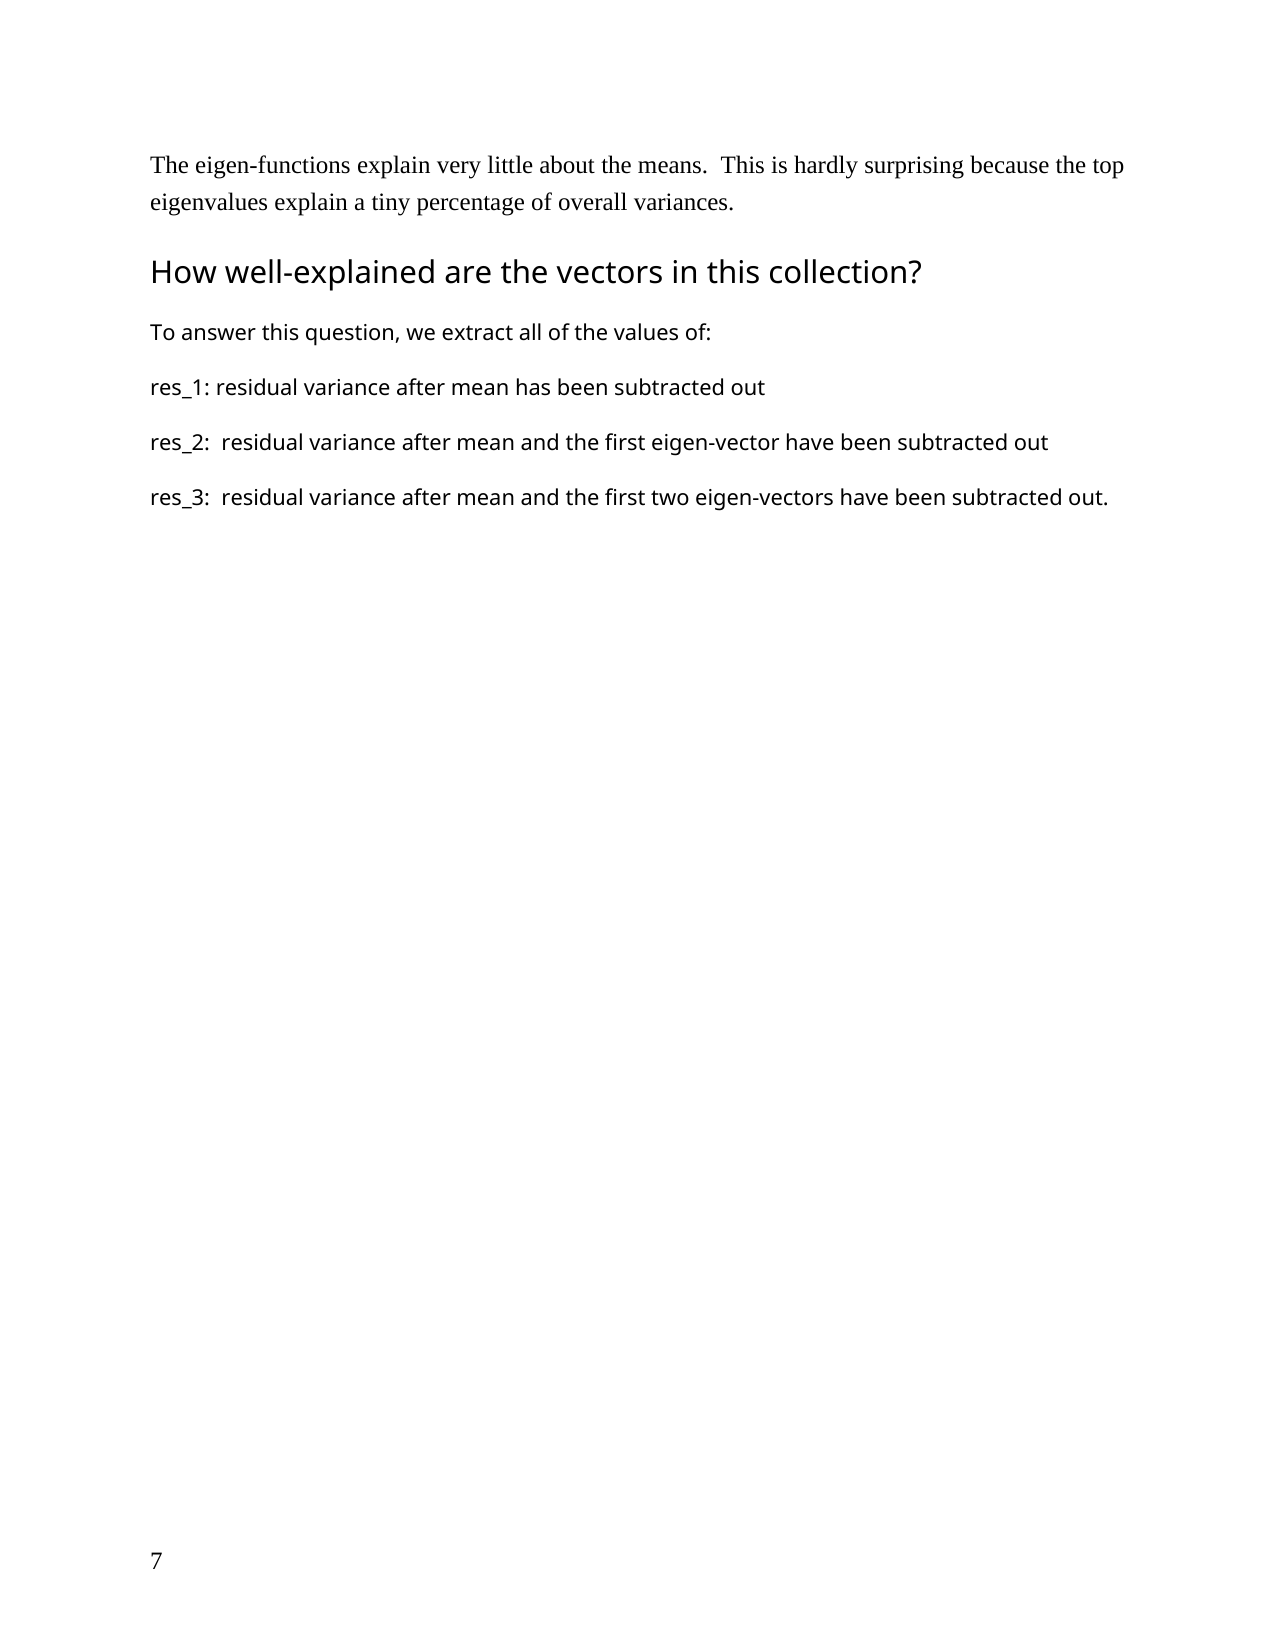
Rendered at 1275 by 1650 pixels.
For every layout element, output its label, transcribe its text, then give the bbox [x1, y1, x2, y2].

text To answer this question, we extract all of the values of: [150, 317, 1125, 347]
text res_2: residual variance after mean and the first eigen-vector have been subtracted out [150, 427, 1125, 457]
text res_3: residual variance after mean and the first two eigen-vectors have been subtracted out. [150, 482, 1125, 511]
text res_1: residual variance after mean has been subtracted out [150, 372, 1125, 402]
subtitle How well-explained are the vectors in this collection? [150, 249, 1125, 292]
text The eigen-functions explain very little about the means. This is hardly surprising because the top eigenvalues explain a tiny percentage of overall variances. [150, 150, 1125, 216]
